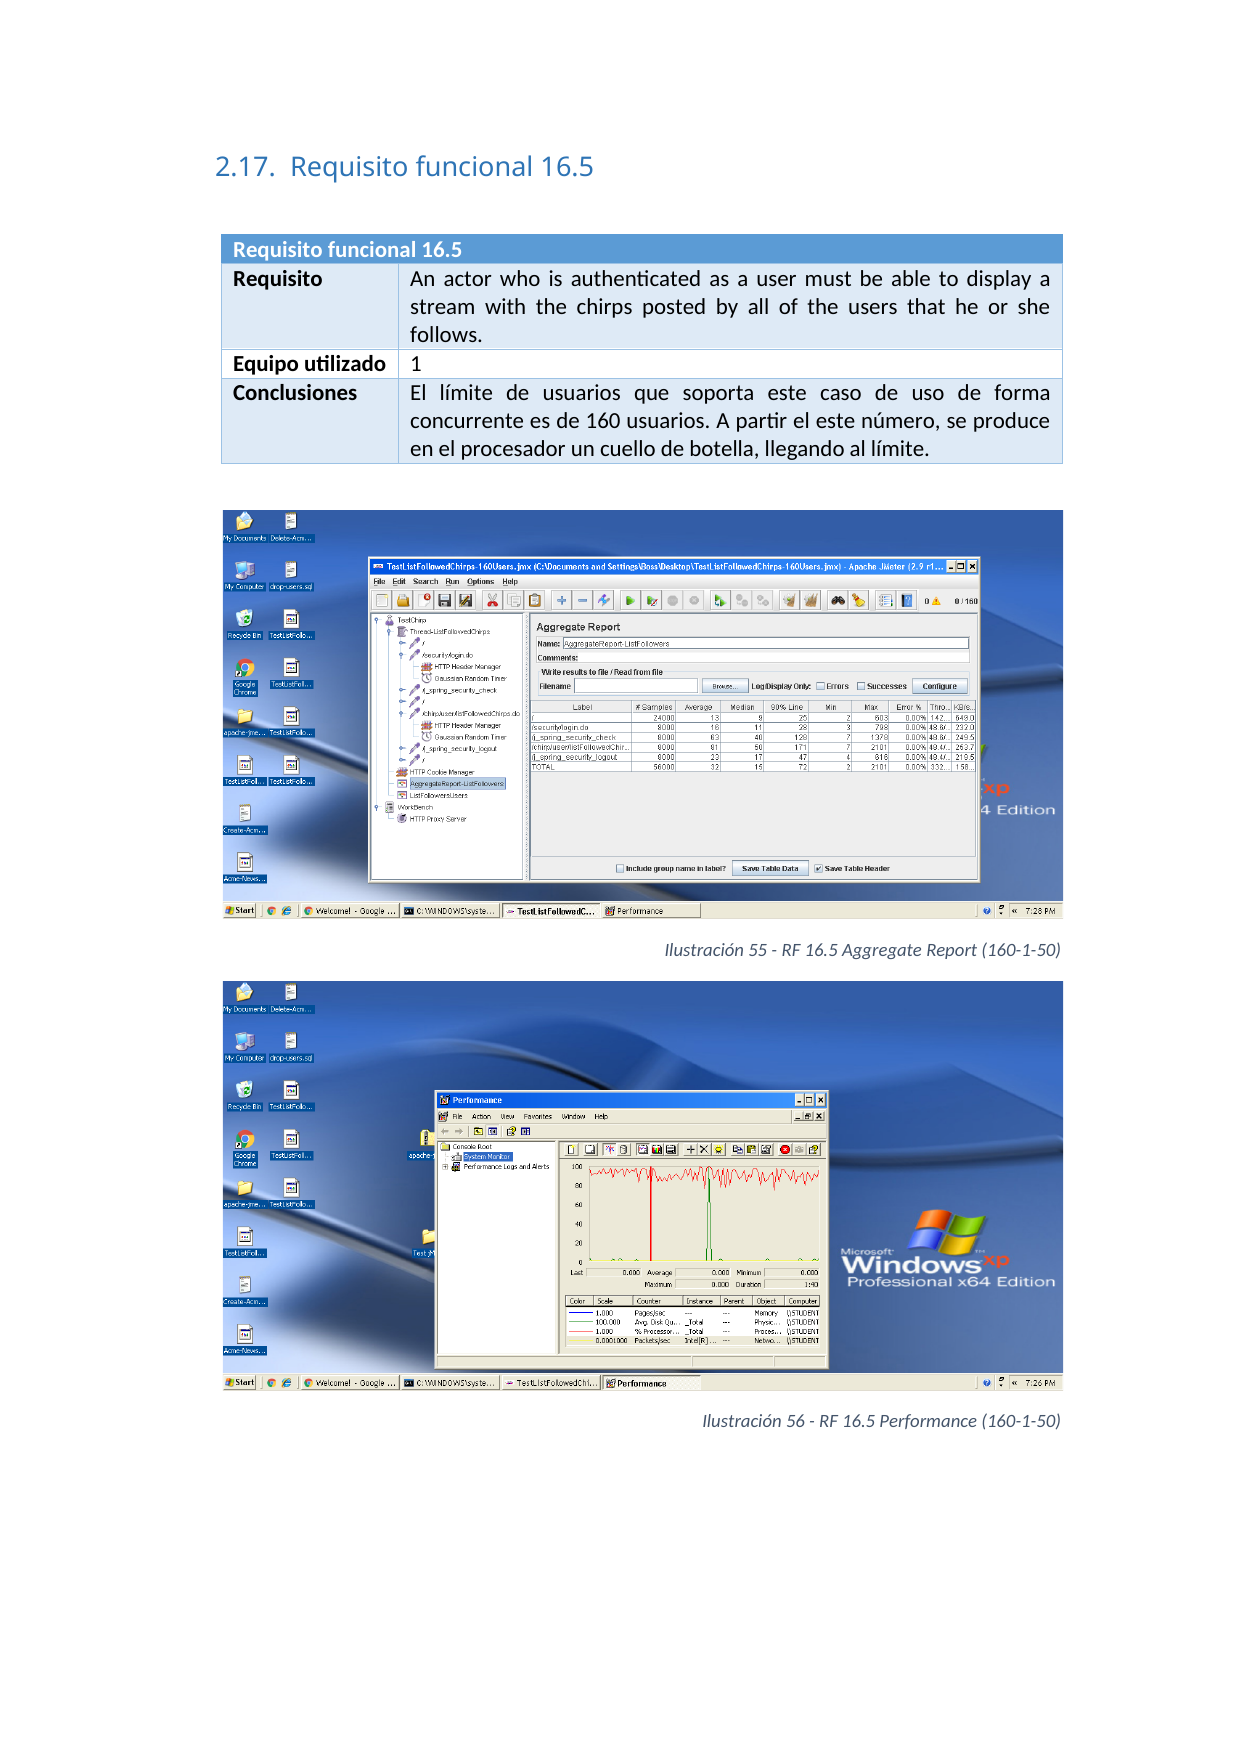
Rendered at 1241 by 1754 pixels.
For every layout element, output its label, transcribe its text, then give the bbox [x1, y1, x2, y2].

text Ilustración 55 - RF 16.5 Aggregate Report (160-1-50) [177, 938, 1063, 961]
table_cell Requisito [222, 264, 398, 348]
subtitle Requisito funcional 16.5 [215, 148, 1063, 184]
table_cell 1 [399, 350, 1062, 377]
picture [222, 510, 1064, 919]
text Ilustración 56 - RF 16.5 Performance (160-1-50) [177, 1409, 1063, 1432]
table_cell Conclusiones [222, 379, 398, 463]
picture [222, 981, 1064, 1391]
table_cell El límite de usuarios que soporta este caso de uso de forma concurrente es de 160 usuarios. A partir el este número, se produce en el procesador un cuello de botella, llegando al límite. [399, 379, 1062, 463]
table_cell Equipo utilizado [222, 350, 398, 377]
table_header Requisito funcional 16.5 [222, 235, 1062, 263]
table_cell An actor who is authenticated as a user must be able to display a stream with the chirps posted by all of the users that he or she follows. [399, 264, 1062, 348]
